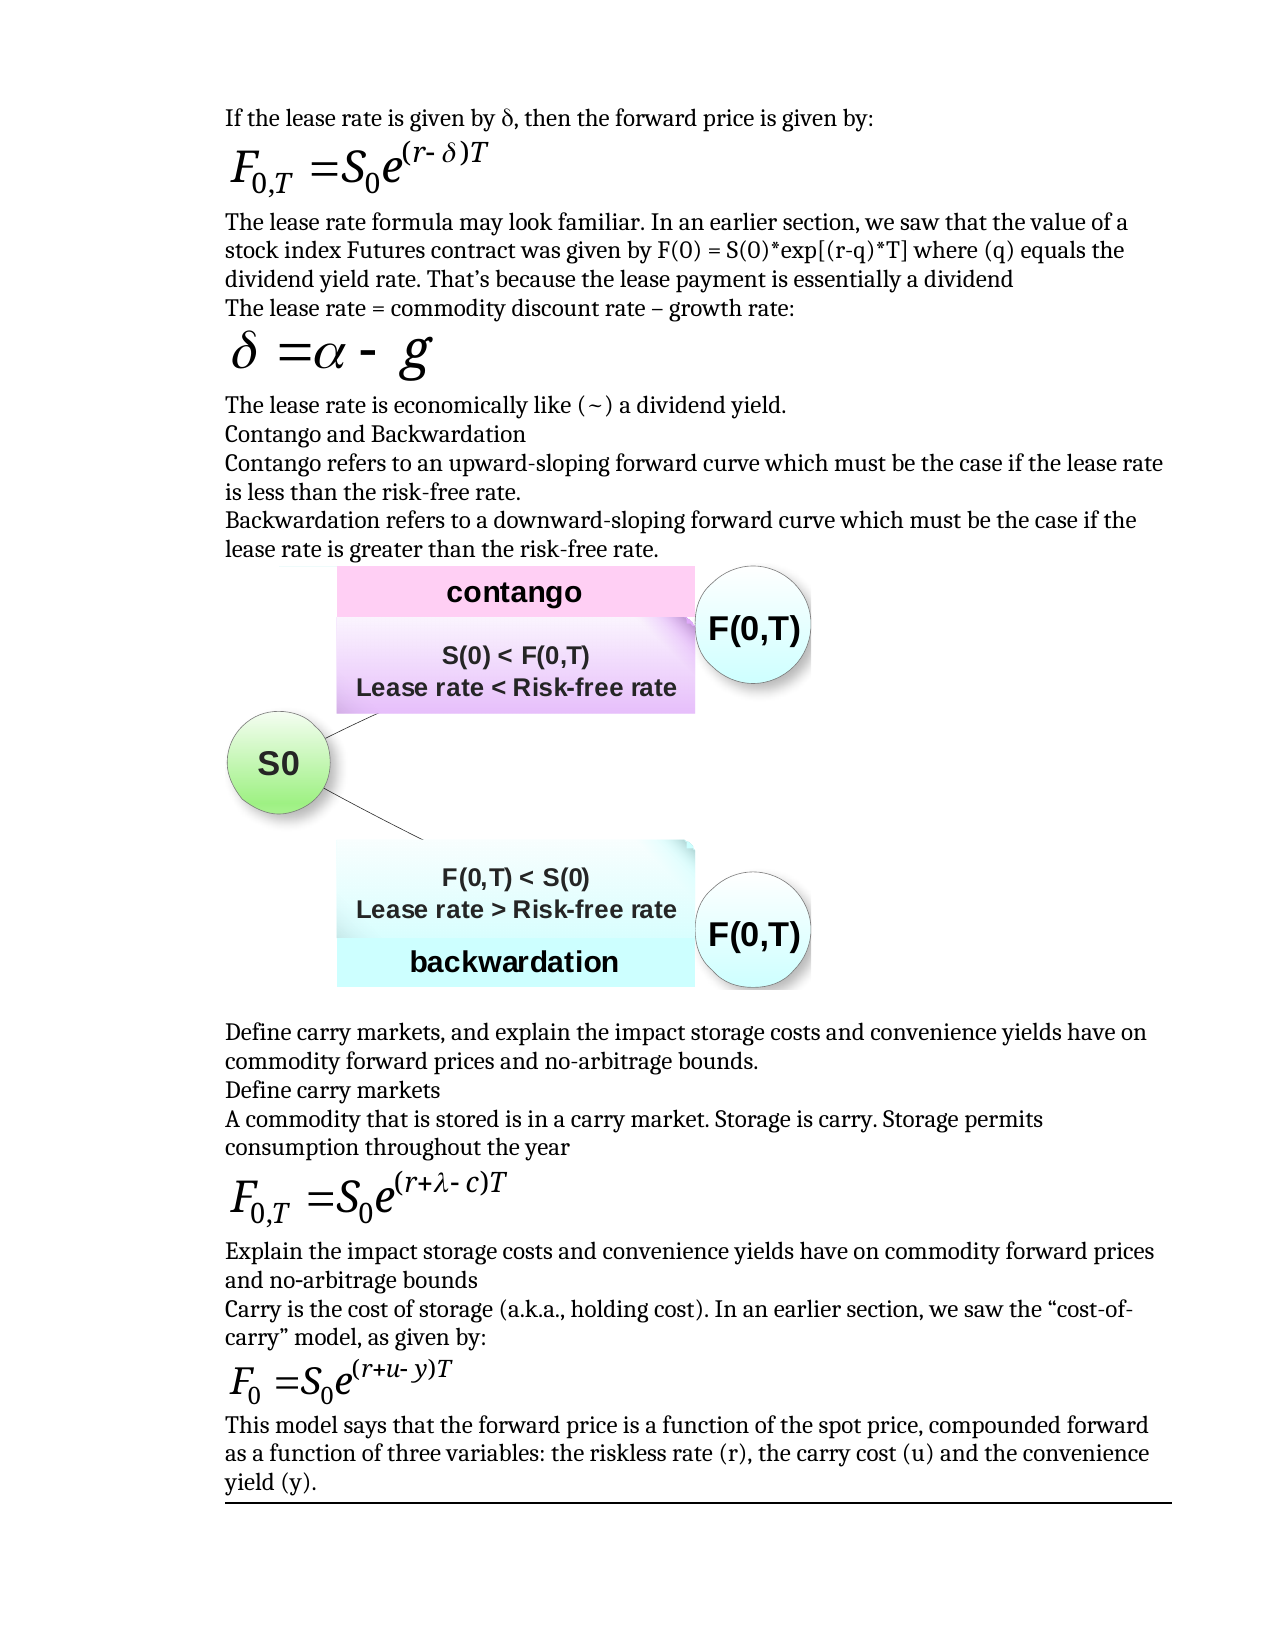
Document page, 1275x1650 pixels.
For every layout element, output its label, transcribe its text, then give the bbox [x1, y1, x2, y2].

text This model says that the forward price is a function of the spot price, compounded forward as a function of three variables: the riskless rate (r), the carry cost (u) and the convenience yield (y). [225, 1411, 1172, 1497]
text Contango refers to an upward-sloping forward curve which must be the case if the lease rate is less than the risk-free rate. [225, 449, 1172, 506]
text Define carry markets [225, 1076, 1172, 1104]
text Define carry markets, and explain the impact storage costs and convenience yields have on commodity forward prices and no-arbitrage bounds. [225, 1018, 1172, 1076]
text The lease rate formula may look familiar. In an earlier section, we saw that the value of a stock index Futures contract was given by F(0) = S(0)*exp[(r-q)*T] where (q) equals the dividend yield rate. That’s because the lease payment is essentially a dividend [225, 207, 1172, 294]
text Backwardation refers to a downward-sloping forward curve which must be the case if the lease rate is greater than the risk-free rate. [225, 506, 1172, 564]
text Contango and Backwardation [225, 420, 1172, 449]
text The lease rate = commodity discount rate – growth rate: [225, 294, 1172, 322]
text Explain the impact storage costs and convenience yields have on commodity forward prices and no‐arbitrage bounds [225, 1237, 1172, 1294]
text A commodity that is stored is in a carry market. Storage is carry. Storage permits consumption throughout the year [225, 1104, 1172, 1162]
text Carry is the cost of storage (a.k.a., holding cost). In an earlier section, we saw the “cost-of-carry” model, as given by: [225, 1294, 1172, 1352]
text The lease rate is economically like (~) a dividend yield. [225, 391, 1172, 420]
text If the lease rate is given by , then the forward price is given by: [225, 103, 1172, 132]
